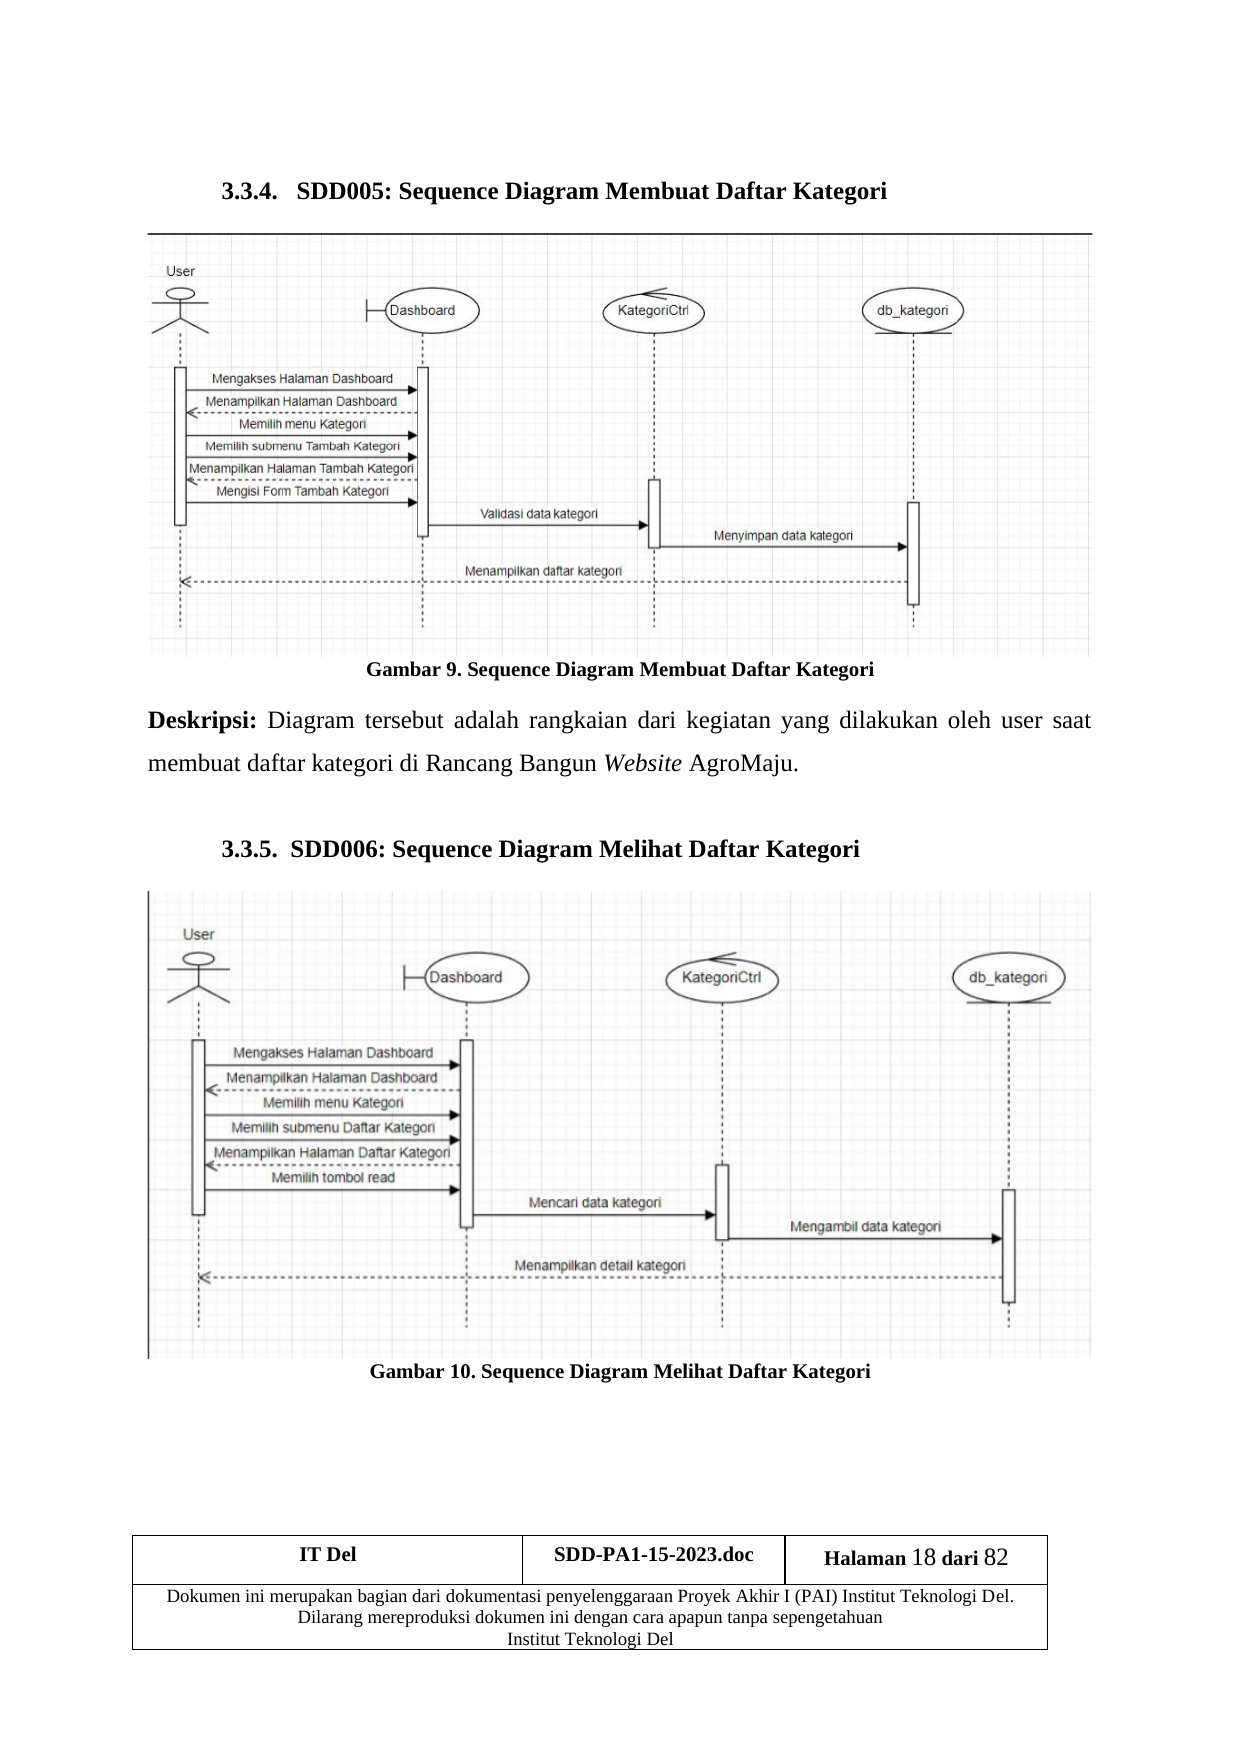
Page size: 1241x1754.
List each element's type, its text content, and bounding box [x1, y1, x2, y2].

text 3.3.4. SDD005: Sequence Diagram Membuat Daftar Kategori [148, 176, 1092, 205]
picture [147, 891, 1093, 1359]
text Gambar 10. Sequence Diagram Melihat Daftar Kategori [148, 1359, 1092, 1383]
text Deskripsi: Diagram tersebut adalah rangkaian dari kegiatan yang dilakukan oleh user saat membuat daftar kategori di Rancang Bangun Website AgroMaju. [148, 705, 1092, 777]
text Gambar 9. Sequence Diagram Membuat Daftar Kategori [148, 657, 1092, 681]
picture [147, 233, 1093, 657]
text 3.3.5. SDD006: Sequence Diagram Melihat Daftar Kategori [148, 834, 1092, 863]
